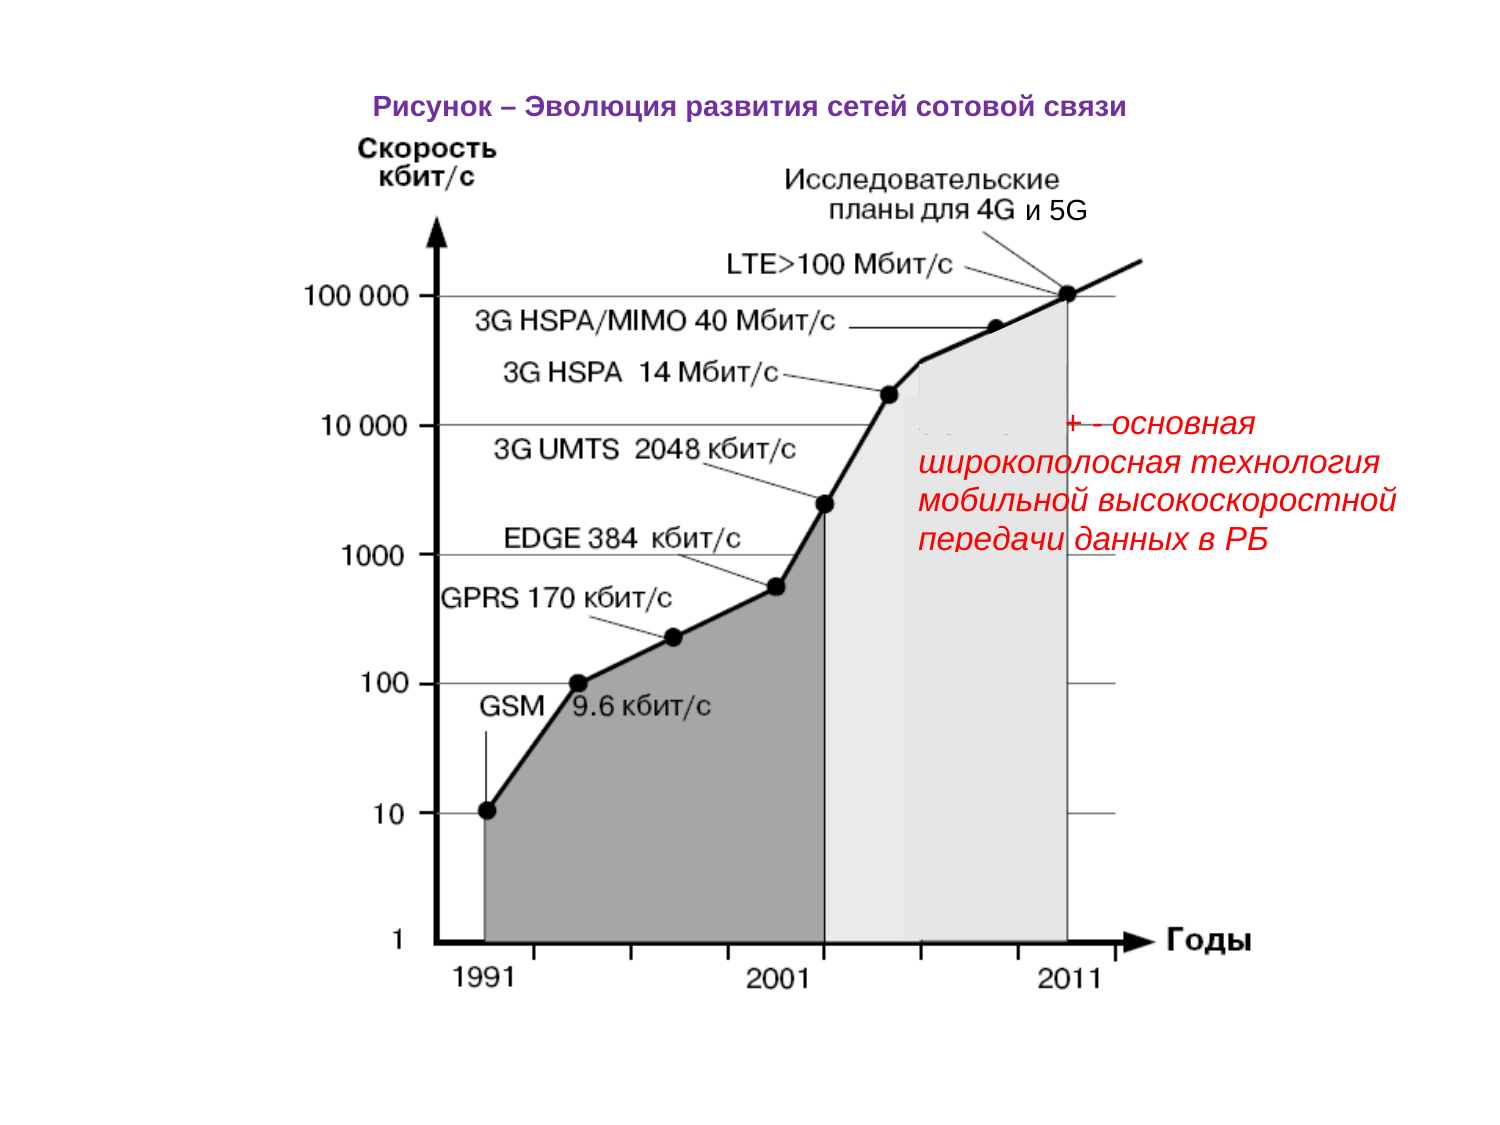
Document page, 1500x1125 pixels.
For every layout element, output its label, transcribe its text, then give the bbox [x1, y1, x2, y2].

text Рисунок – Эволюция развития сетей сотовой связи [118, 89, 1382, 122]
picture [1265, 495, 1271, 509]
picture [288, 122, 1271, 1015]
